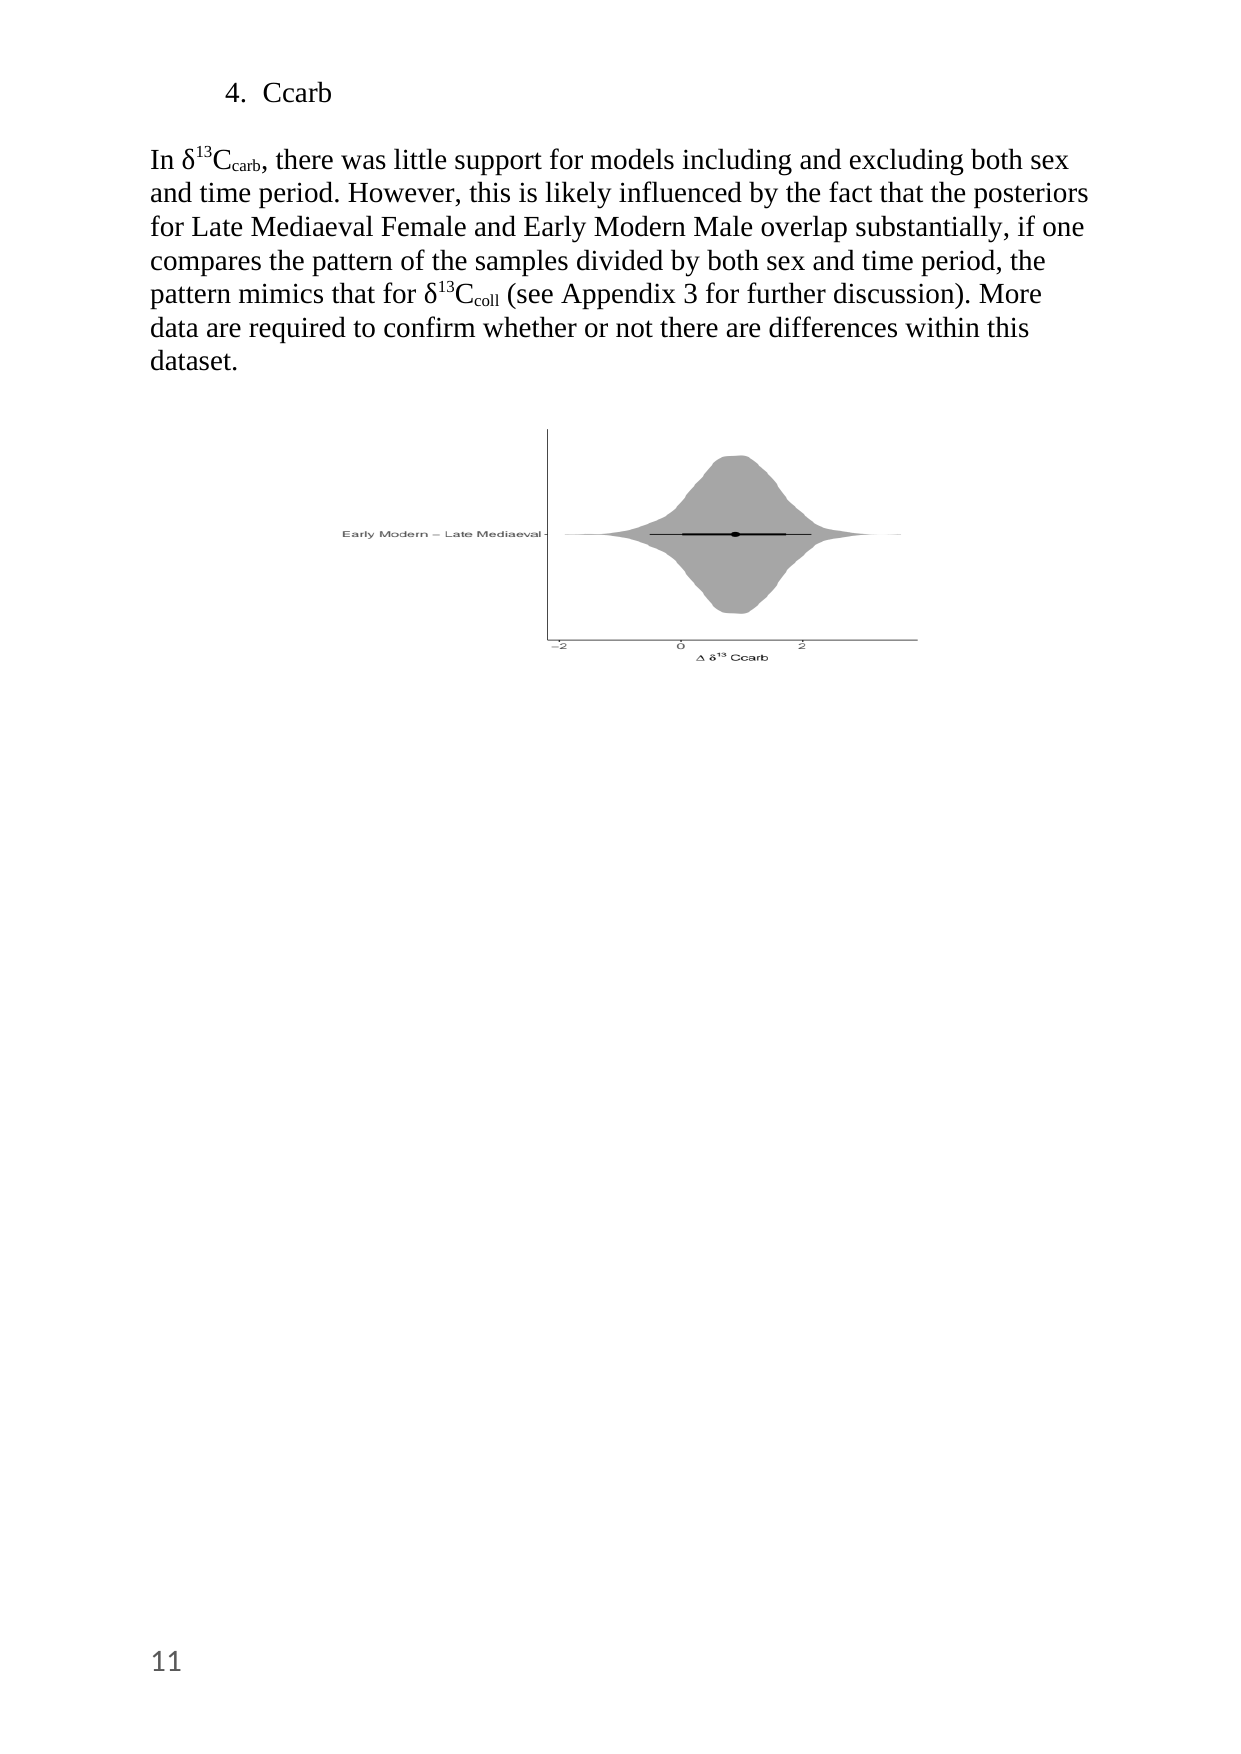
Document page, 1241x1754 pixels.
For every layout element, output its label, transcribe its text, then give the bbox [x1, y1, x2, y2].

text In δ13Ccarb, there was little support for models including and excluding both sex and time period. However, this is likely influenced by the fact that the posteriors for Late Mediaeval Female and Early Modern Male overlap substantially, if one compares the pattern of the samples divided by both sex and time period, the pattern mimics that for δ13Ccoll (see Appendix 3 for further discussion). More data are required to confirm whether or not there are differences within this dataset. [150, 142, 1090, 377]
list Ccarb [225, 75, 1090, 108]
